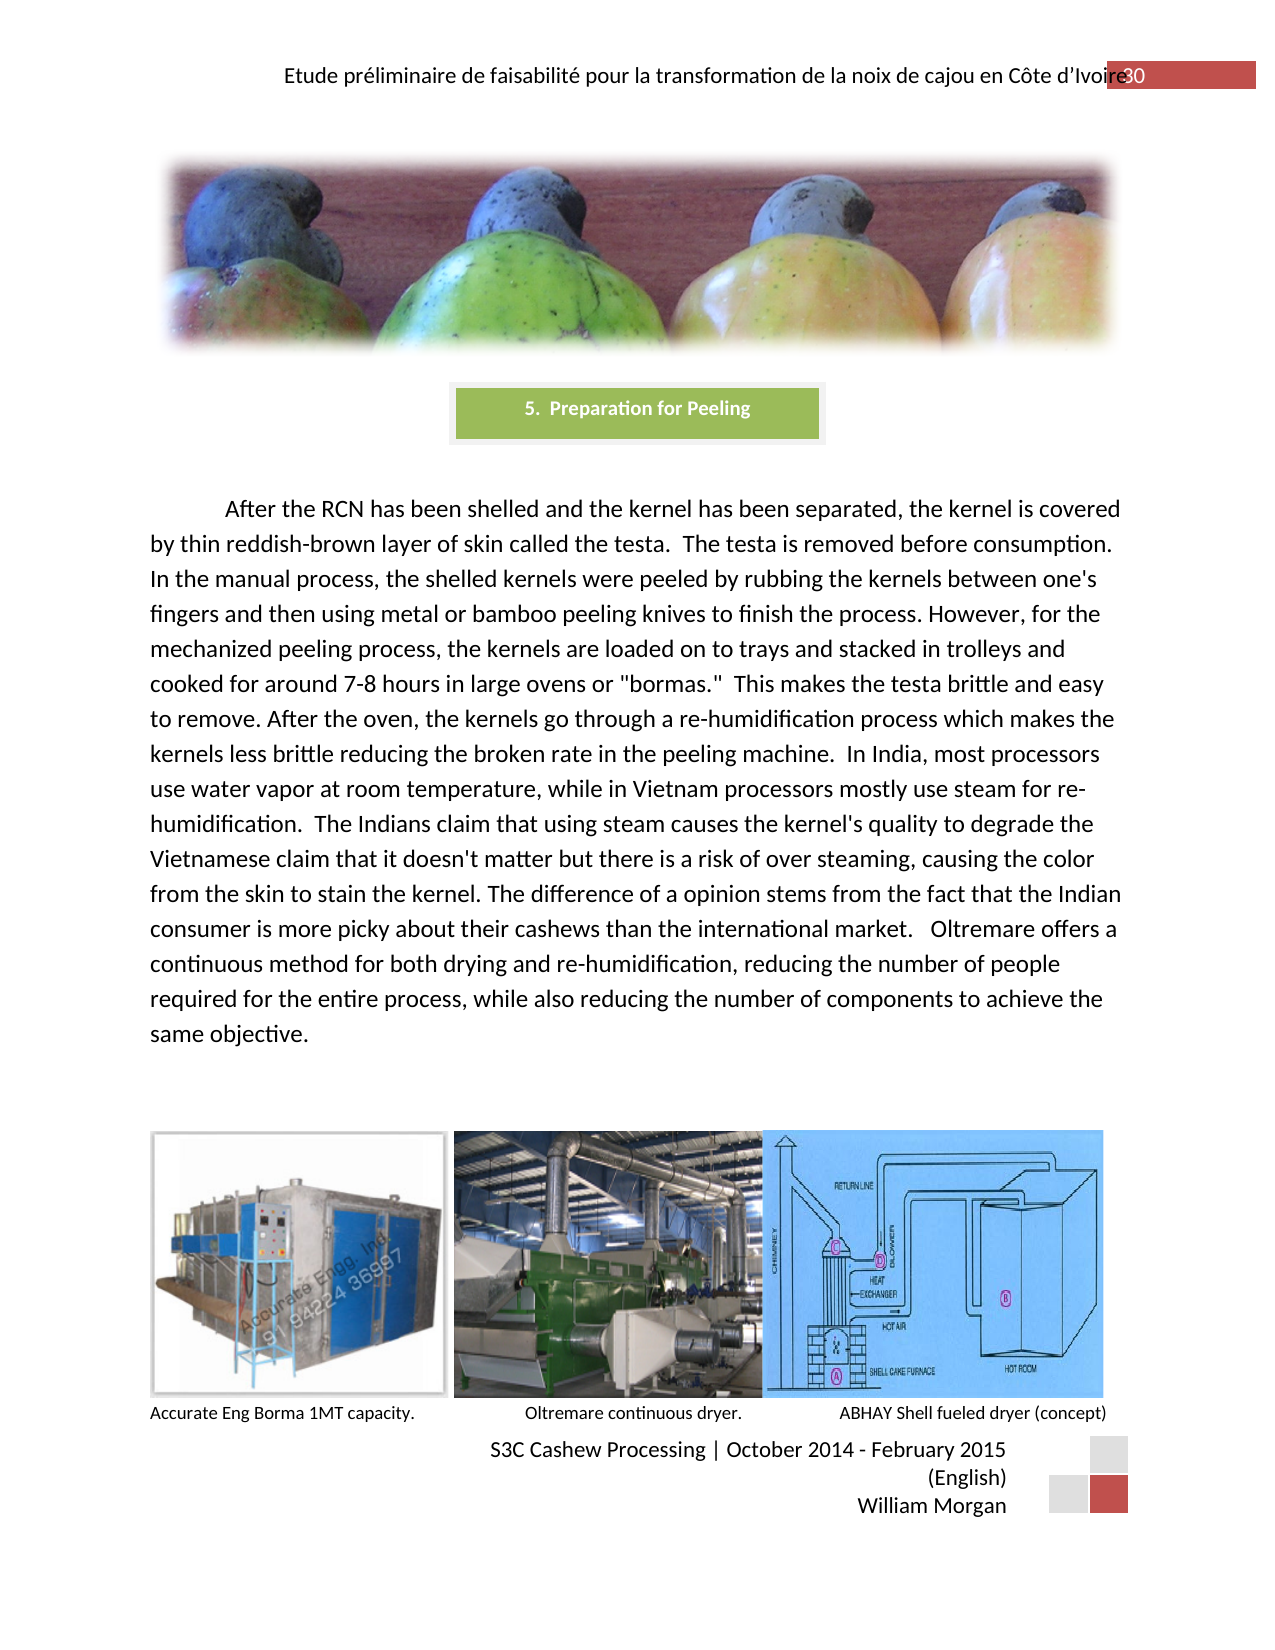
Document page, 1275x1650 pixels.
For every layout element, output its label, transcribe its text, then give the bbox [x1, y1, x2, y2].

picture [184, 178, 1095, 329]
text After the RCN has been shelled and the kernel has been separated, the kernel is covered by thin reddish-brown layer of skin called the testa. The testa is removed before consumption. In the manual process, the shelled kernels were peeled by rubbing the kernels between one's fingers and then using metal or bamboo peeling knives to finish the process. However, for the mechanized peeling process, the kernels are loaded on to trays and stacked in trolleys and cooked for around 7-8 hours in large ovens or "bormas." This makes the testa brittle and easy to remove. After the oven, the kernels go through a re-humidification process which makes the kernels less brittle reducing the broken rate in the peeling machine. In India, most processors use water vapor at room temperature, while in Vietnam processors mostly use steam for re-humidification. The Indians claim that using steam causes the kernel's quality to degrade the Vietnamese claim that it doesn't matter but there is a risk of over steaming, causing the color from the skin to stain the kernel. The difference of a opinion stems from the fact that the Indian consumer is more picky about their cashews than the international market. Oltremare offers a continuous method for both drying and re-humidification, reducing the number of people required for the entire process, while also reducing the number of components to achieve the same objective. [150, 493, 1125, 1049]
picture [454, 1130, 1104, 1398]
picture [150, 1131, 449, 1398]
